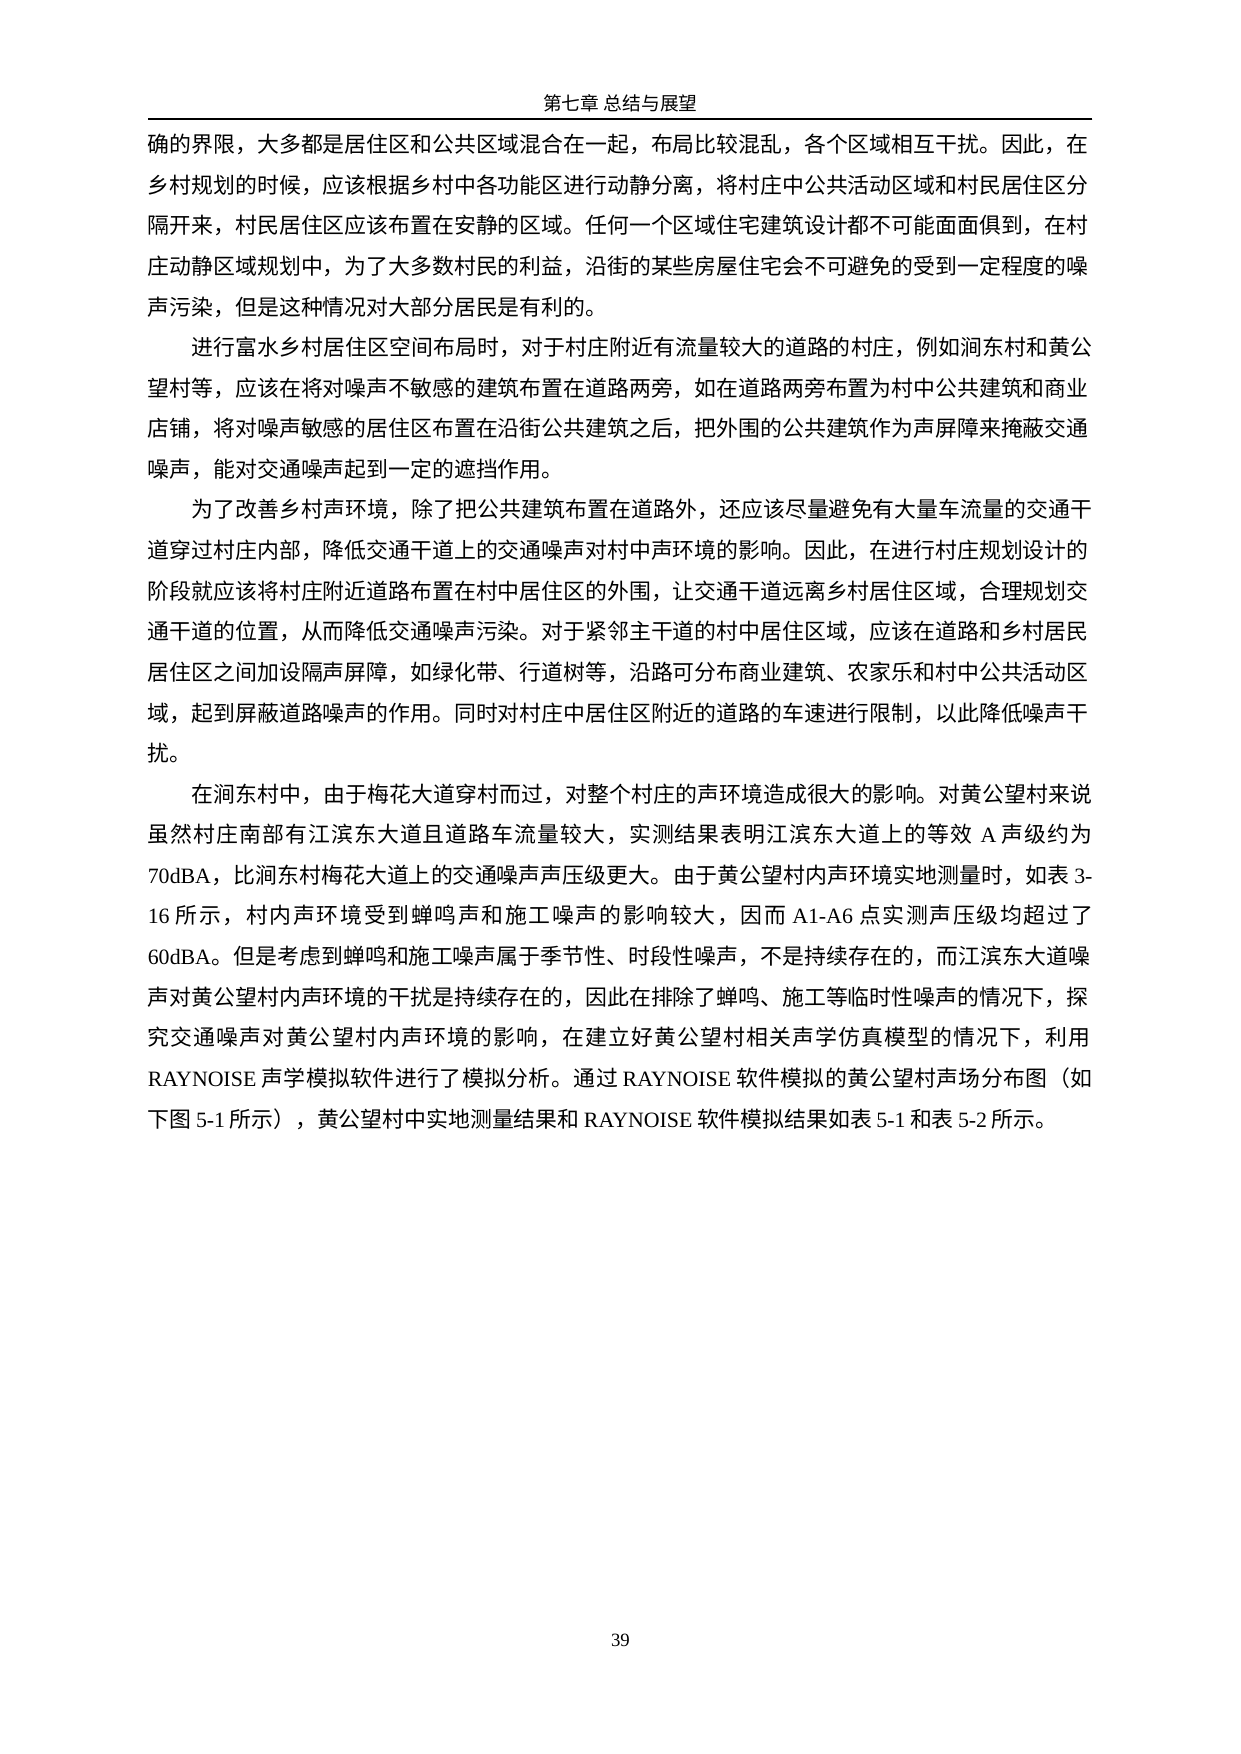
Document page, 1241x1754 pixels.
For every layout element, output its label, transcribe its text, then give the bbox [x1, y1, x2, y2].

text 为了改善乡村声环境，除了把公共建筑布置在道路外，还应该尽量避免有大量车流量的交通干道穿过村庄内部，降低交通干道上的交通噪声对村中声环境的影响。因此，在进行村庄规划设计的阶段就应该将村庄附近道路布置在村中居住区的外围，让交通干道远离乡村居住区域，合理规划交通干道的位置，从而降低交通噪声污染。对于紧邻主干道的村中居住区域，应该在道路和乡村居民居住区之间加设隔声屏障，如绿化带、行道树等，沿路可分布商业建筑、农家乐和村中公共活动区域，起到屏蔽道路噪声的作用。同时对村庄中居住区附近的道路的车速进行限制，以此降低噪声干扰。 [148, 492, 1092, 768]
text 进行富水乡村居住区空间布局时，对于村庄附近有流量较大的道路的村庄，例如涧东村和黄公望村等，应该在将对噪声不敏感的建筑布置在道路两旁，如在道路两旁布置为村中公共建筑和商业店铺，将对噪声敏感的居住区布置在沿街公共建筑之后，把外围的公共建筑作为声屏障来掩蔽交通噪声，能对交通噪声起到一定的遮挡作用。 [148, 330, 1092, 484]
text 在涧东村中，由于梅花大道穿村而过，对整个村庄的声环境造成很大的影响。对黄公望村来说，虽然村庄南部有江滨东大道且道路车流量较大，实测结果表明江滨东大道上的等效A声级约为70dBA，比涧东村梅花大道上的交通噪声声压级更大。由于黄公望村内声环境实地测量时，如表3-16所示，村内声环境受到蝉鸣声和施工噪声的影响较大，因而A1-A6点实测声压级均超过了60dBA。但是考虑到蝉鸣和施工噪声属于季节性、时段性噪声，不是持续存在的，而江滨东大道噪声对黄公望村内声环境的干扰是持续存在的，因此在排除了蝉鸣、施工等临时性噪声的情况下，探究交通噪声对黄公望村内声环境的影响，在建立好黄公望村相关声学仿真模型的情况下，利用RAYNOISE声学模拟软件进行了模拟分析。通过RAYNOISE软件模拟的黄公望村声场分布图（如下图5-1所示），黄公望村中实地测量结果和RAYNOISE软件模拟结果如表5-1和表5-2所示。 [148, 776, 1092, 1134]
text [148, 127, 1092, 322]
